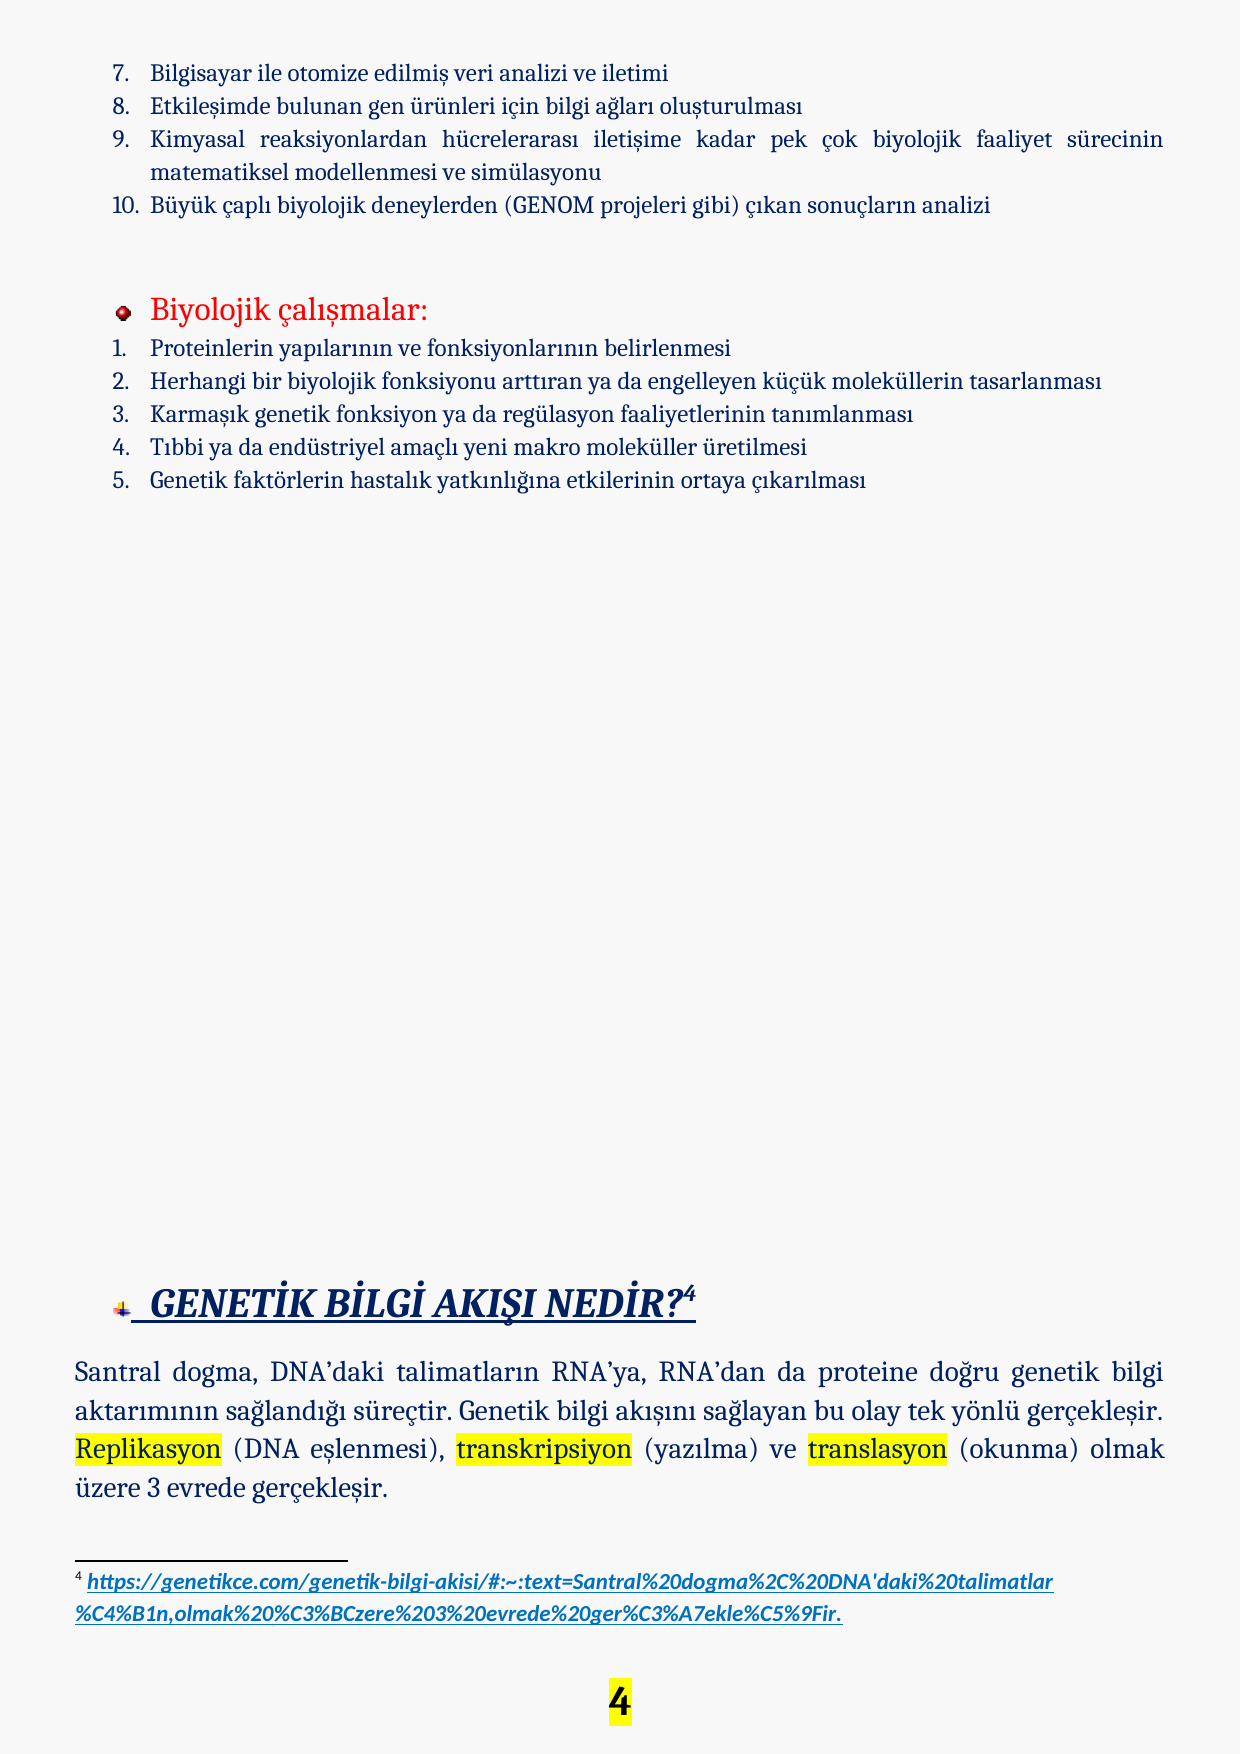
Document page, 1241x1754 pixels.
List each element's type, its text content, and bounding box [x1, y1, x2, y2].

text Santral dogma, DNA’daki talimatların RNA’ya, RNA’dan da proteine doğru genetik bilgi aktarımının sağlandığı süreçtir. Genetik bilgi akışını sağlayan bu olay tek yönlü gerçekleşir. Replikasyon (DNA eşlenmesi), transkripsiyon (yazılma) ve translasyon (okunma) olmak üzere 3 evrede gerçekleşir. [75, 1356, 1165, 1505]
picture [113, 1300, 131, 1317]
list Etkileşimde bulunan gen ürünleri için bilgi ağları oluşturulması [112, 92, 1165, 121]
list Biyolojik çalışmalar: [112, 290, 1165, 328]
list Genetik faktörlerin hastalık yatkınlığına etkilerinin ortaya çıkarılması [112, 466, 1165, 495]
list GENETİK BİLGİ AKIŞI NEDİR? [112, 1279, 1165, 1327]
picture [113, 303, 131, 321]
list Tıbbi ya da endüstriyel amaçlı yeni makro moleküller üretilmesi [112, 433, 1165, 462]
list Proteinlerin yapılarının ve fonksiyonlarının belirlenmesi [112, 334, 1165, 363]
list Kimyasal reaksiyonlardan hücrelerarası iletişime kadar pek çok biyolojik faaliyet sürecinin matematiksel modellenmesi ve simülasyonu [112, 125, 1165, 187]
list Bilgisayar ile otomize edilmiş veri analizi ve iletimi [112, 59, 1165, 88]
list Herhangi bir biyolojik fonksiyonu arttıran ya da engelleyen küçük moleküllerin tasarlanması [112, 367, 1165, 396]
list Büyük çaplı biyolojik deneylerden (GENOM projeleri gibi) çıkan sonuçların analizi [112, 191, 1165, 220]
list Karmaşık genetik fonksiyon ya da regülasyon faaliyetlerinin tanımlanması [112, 400, 1165, 429]
